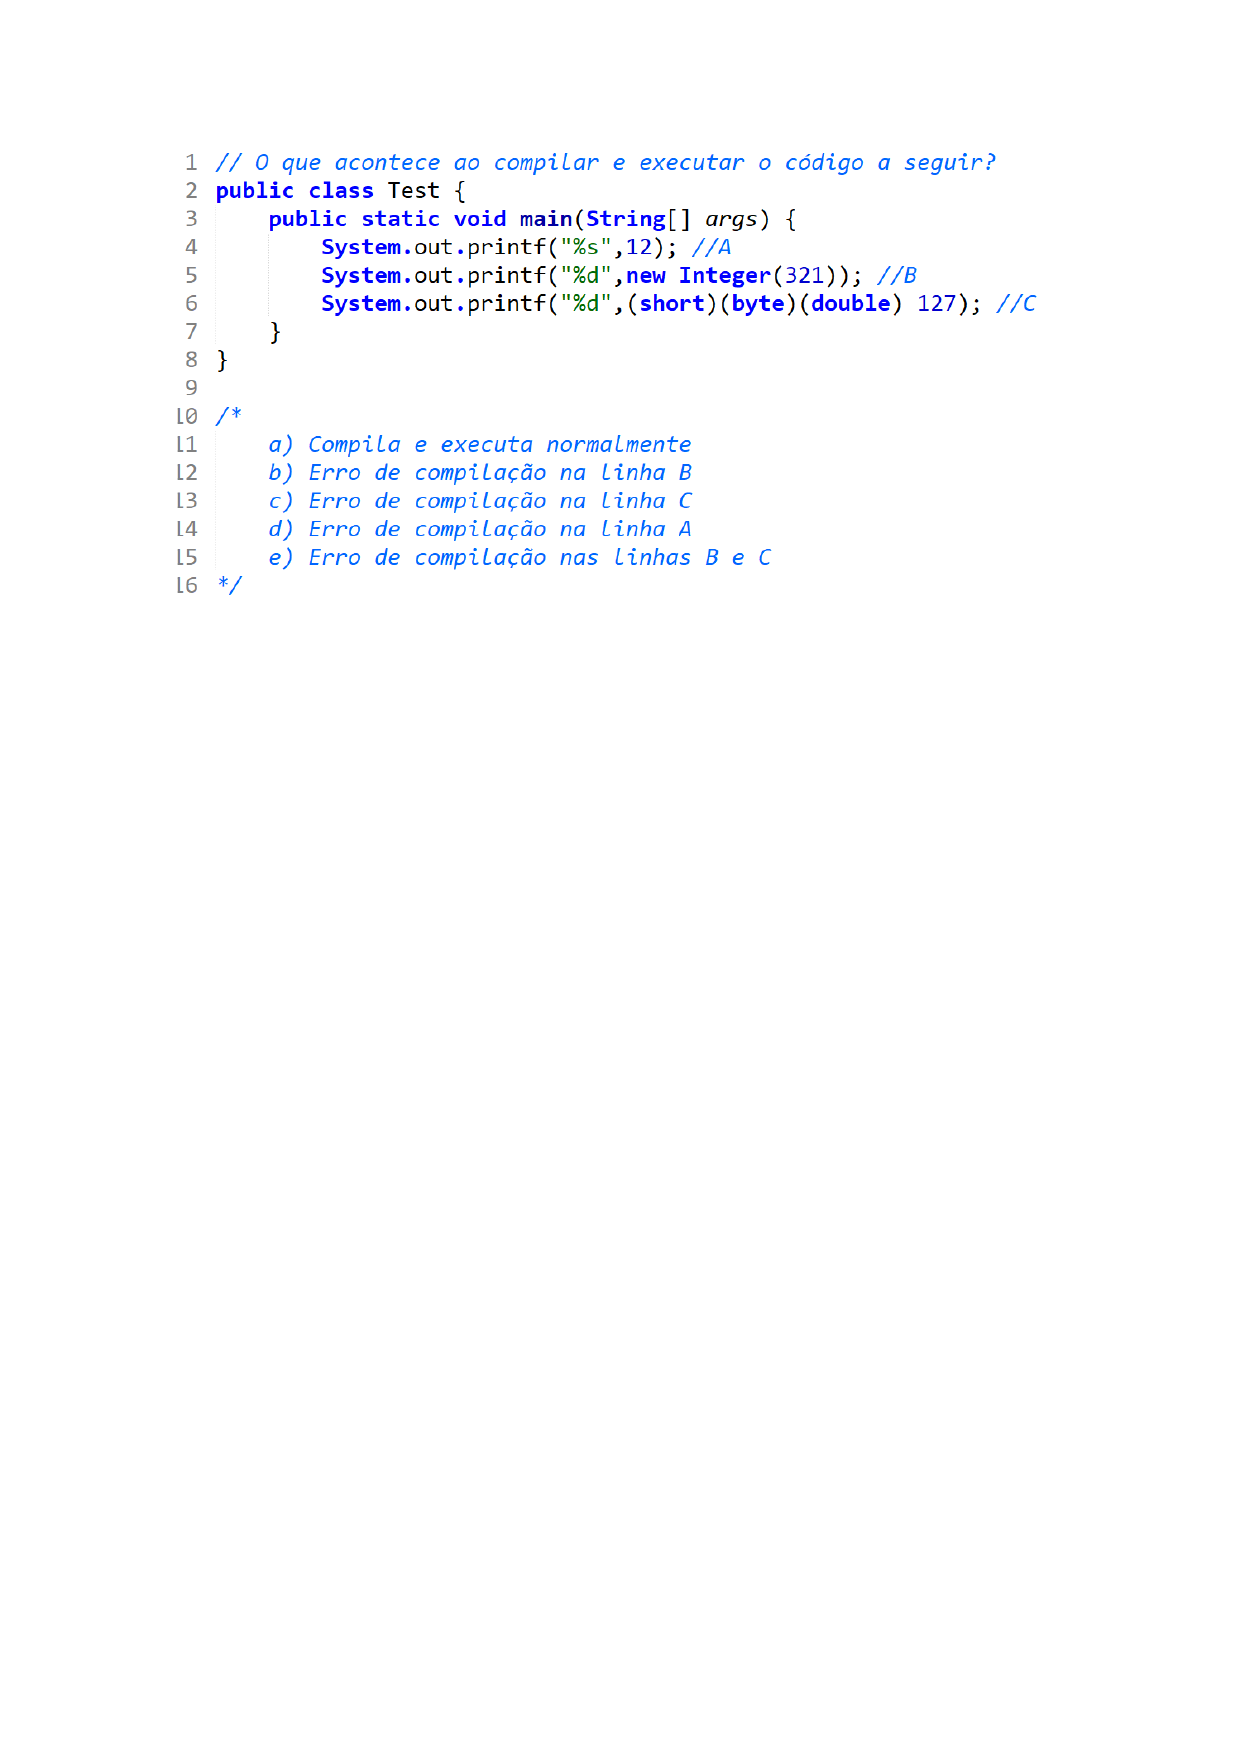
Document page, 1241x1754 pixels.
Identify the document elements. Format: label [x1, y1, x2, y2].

picture [177, 147, 1063, 604]
